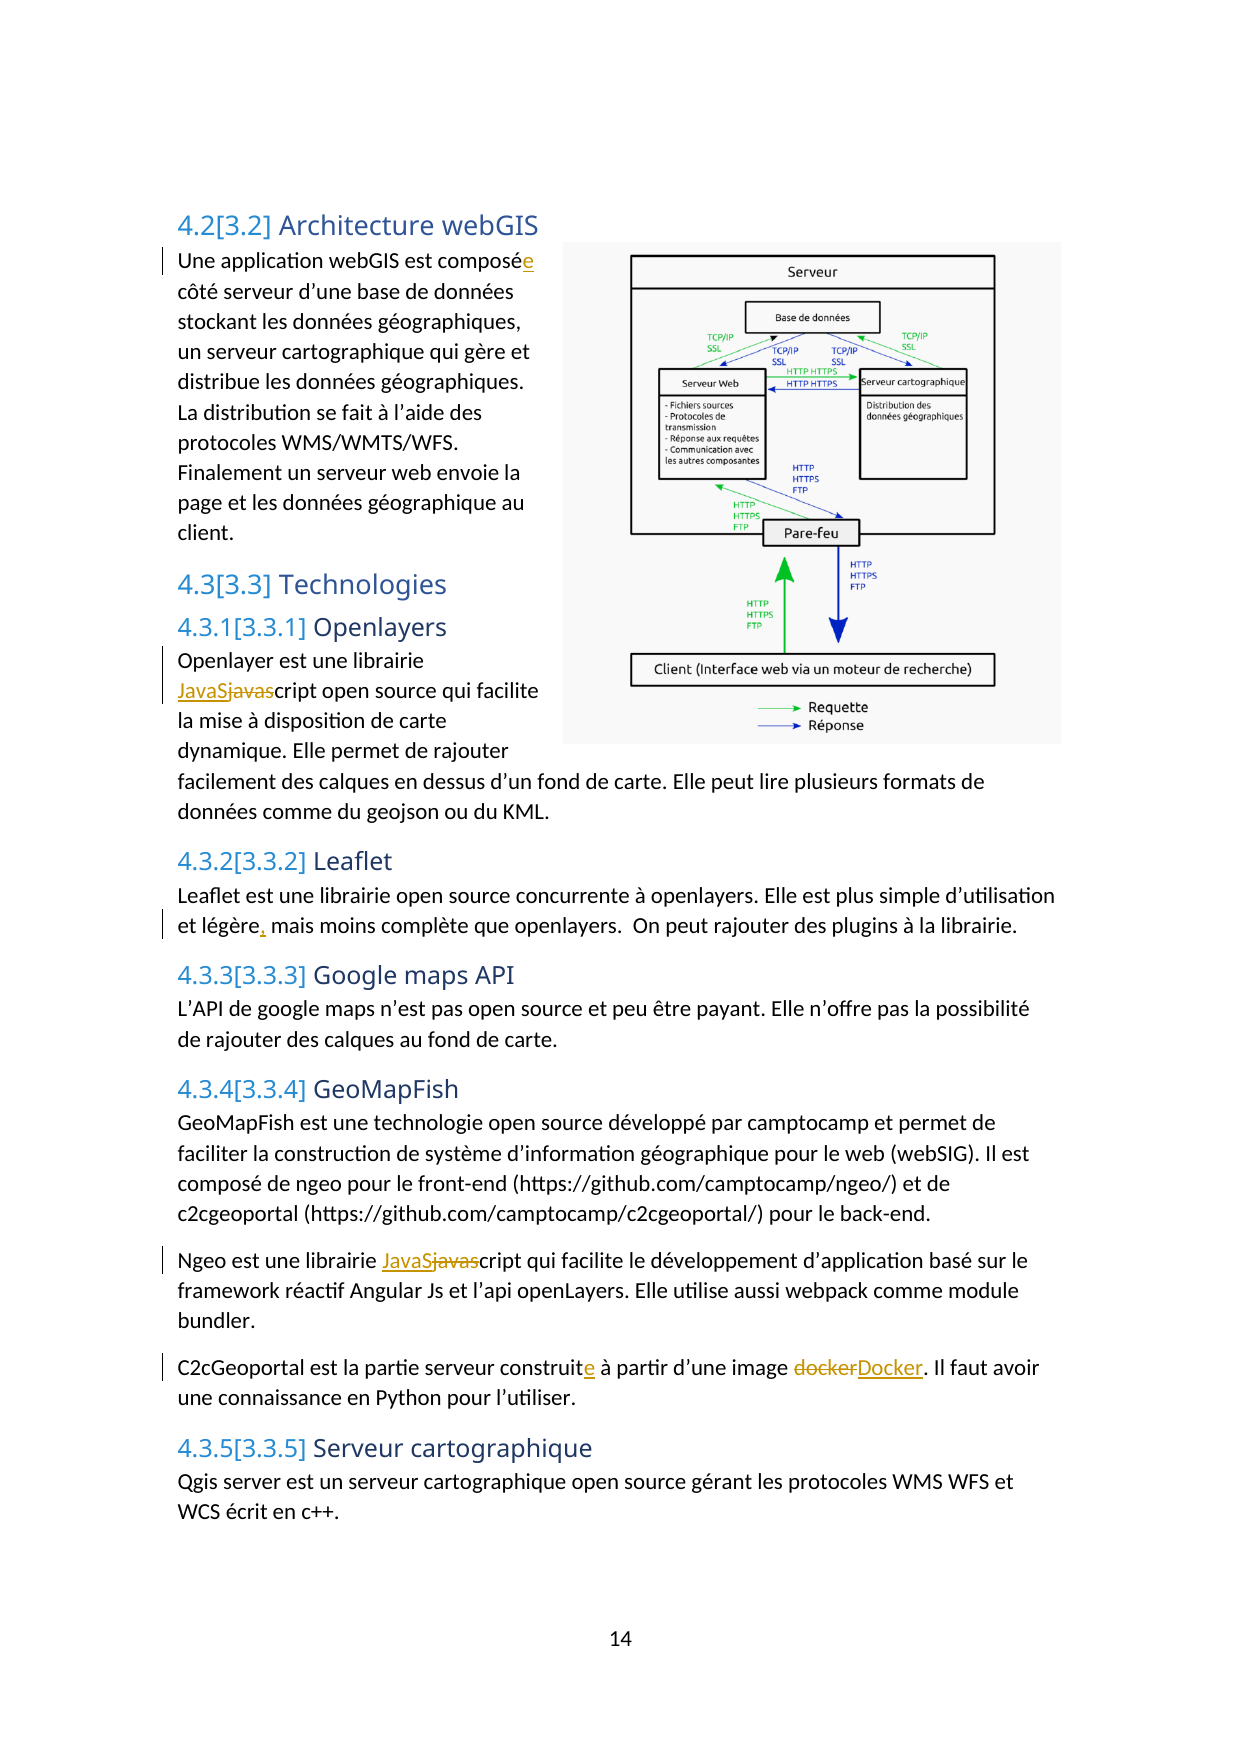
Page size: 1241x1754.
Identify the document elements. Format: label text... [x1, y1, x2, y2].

text C2cGeoportal est la partie serveur construit à partir d’une image . Il faut avoir une connaissance en Python pour l’utiliser. [177, 1353, 1063, 1411]
subtitle Google maps API [177, 958, 1063, 992]
picture [561, 242, 1062, 743]
text L’API de google maps n’est pas open source et peu être payant. Elle n’offre pas la possibilité de rajouter des calques au fond de carte. [177, 994, 1063, 1053]
subtitle Architecture webGIS [177, 207, 1063, 244]
subtitle Serveur cartographique [177, 1430, 1063, 1464]
subtitle Leaflet [177, 844, 1063, 878]
subtitle GeoMapFish [177, 1072, 1063, 1106]
text Openlayer est une librairie cript open source qui facilite la mise à disposition de carte dynamique. Elle permet de rajouter facilement des calques en dessus d’un fond de carte. Elle peut lire plusieurs formats de données comme du geojson ou du KML. [177, 646, 1063, 825]
text GeoMapFish est une technologie open source développé par camptocamp et permet de faciliter la construction de système d’information géographique pour le web (webSIG). Il est composé de ngeo pour le front-end (https://github.com/camptocamp/ngeo/) et de c2cgeoportal (https://github.com/camptocamp/c2cgeoportal/) pour le back-end. [177, 1108, 1063, 1227]
text Ngeo est une librairie cript qui facilite le développement d’application basé sur le framework réactif Angular Js et l’api openLayers. Elle utilise aussi webpack comme module bundler. [177, 1246, 1063, 1334]
text Qgis server est un serveur cartographique open source gérant les protocoles WMS WFS et WCS écrit en c++. [177, 1467, 1063, 1525]
text Une application webGIS est composé côté serveur d’une base de données stockant les données géographiques, un serveur cartographique qui gère et distribue les données géographiques. La distribution se fait à l’aide des protocoles WMS/WMTS/WFS. Finalement un serveur web envoie la page et les données géographique au client. [177, 247, 561, 546]
subtitle Openlayers [177, 609, 561, 643]
subtitle Technologies [177, 565, 561, 602]
text Leaflet est une librairie open source concurrente à openlayers. Elle est plus simple d’utilisation et légère mais moins complète que openlayers. On peut rajouter des plugins à la librairie. [177, 881, 1063, 939]
